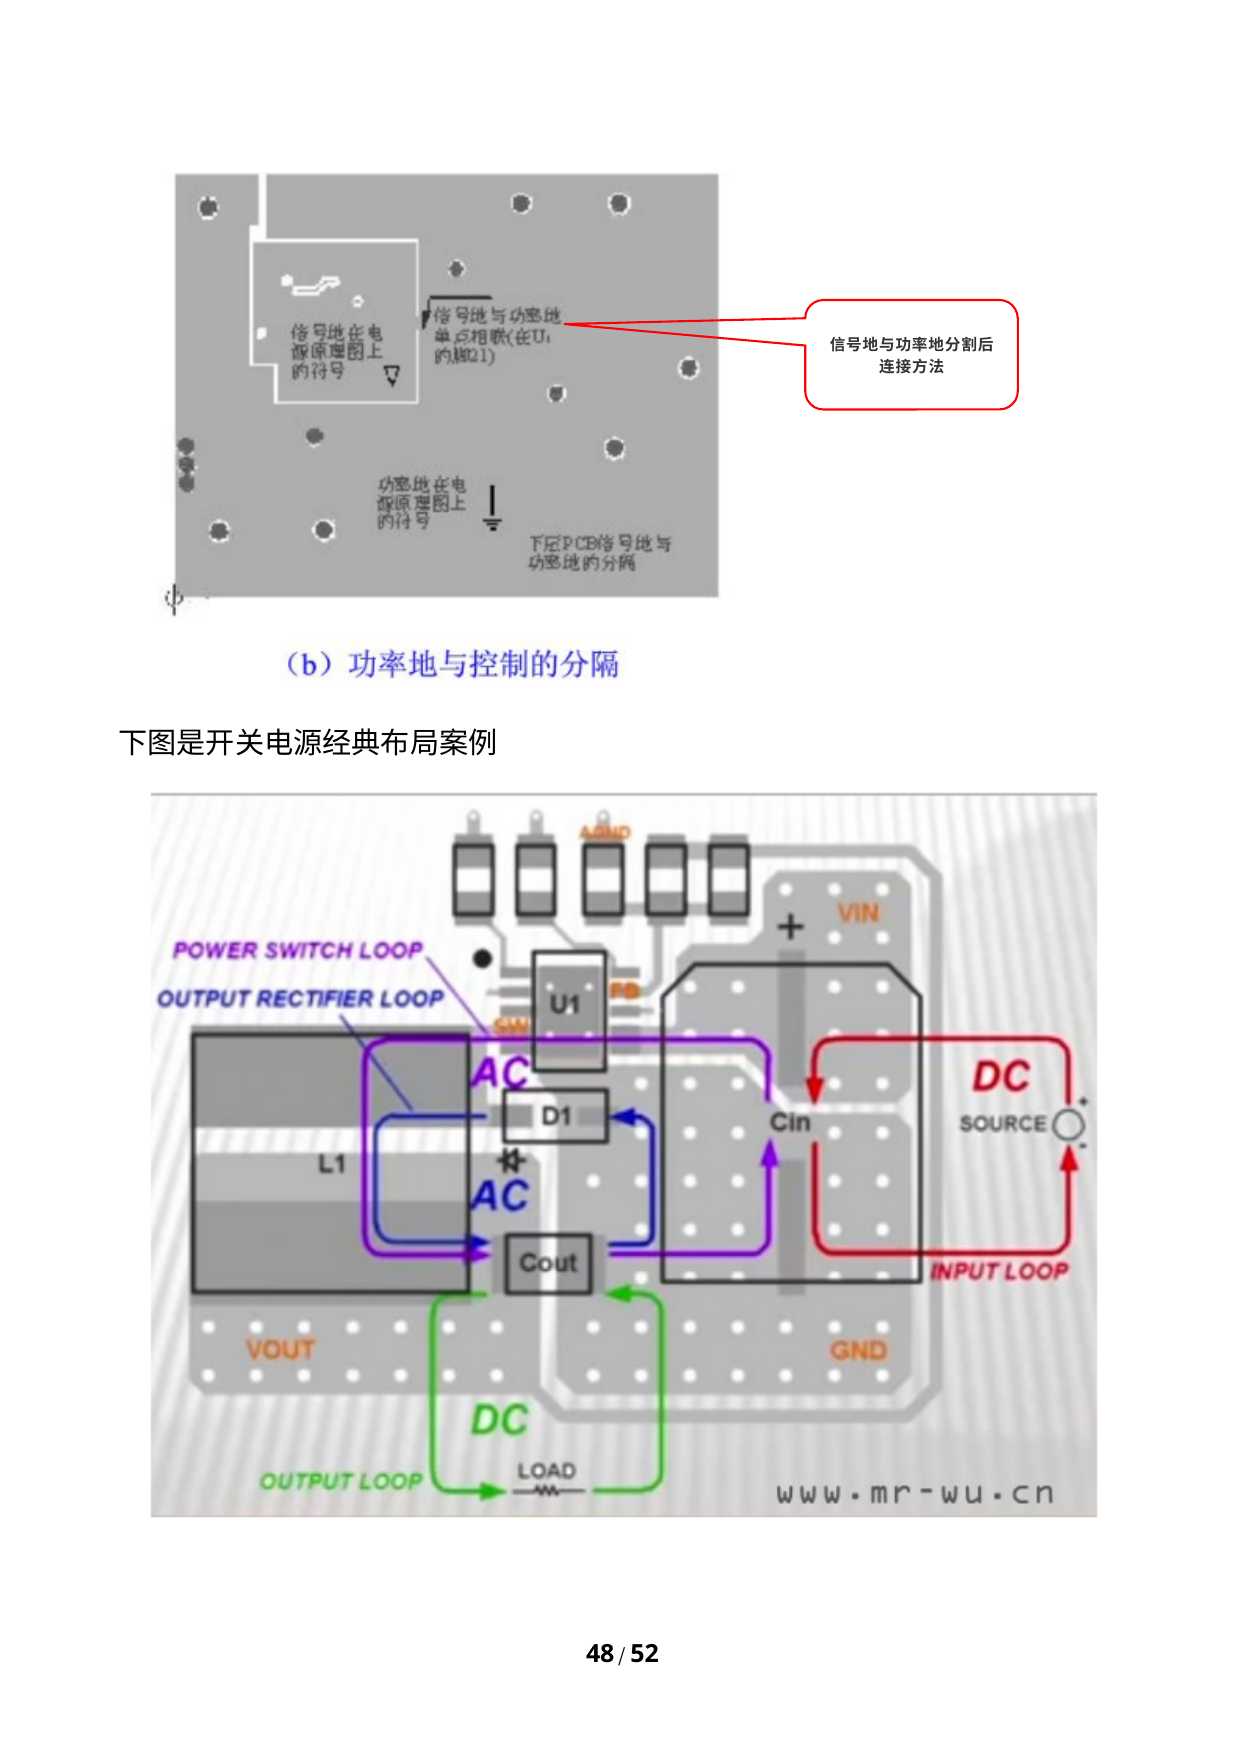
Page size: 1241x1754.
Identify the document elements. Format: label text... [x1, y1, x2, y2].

picture [598, 321, 772, 341]
text 下图是开关电源经典布局案例 [118, 707, 1122, 775]
picture [118, 775, 1123, 1555]
picture [118, 146, 772, 691]
